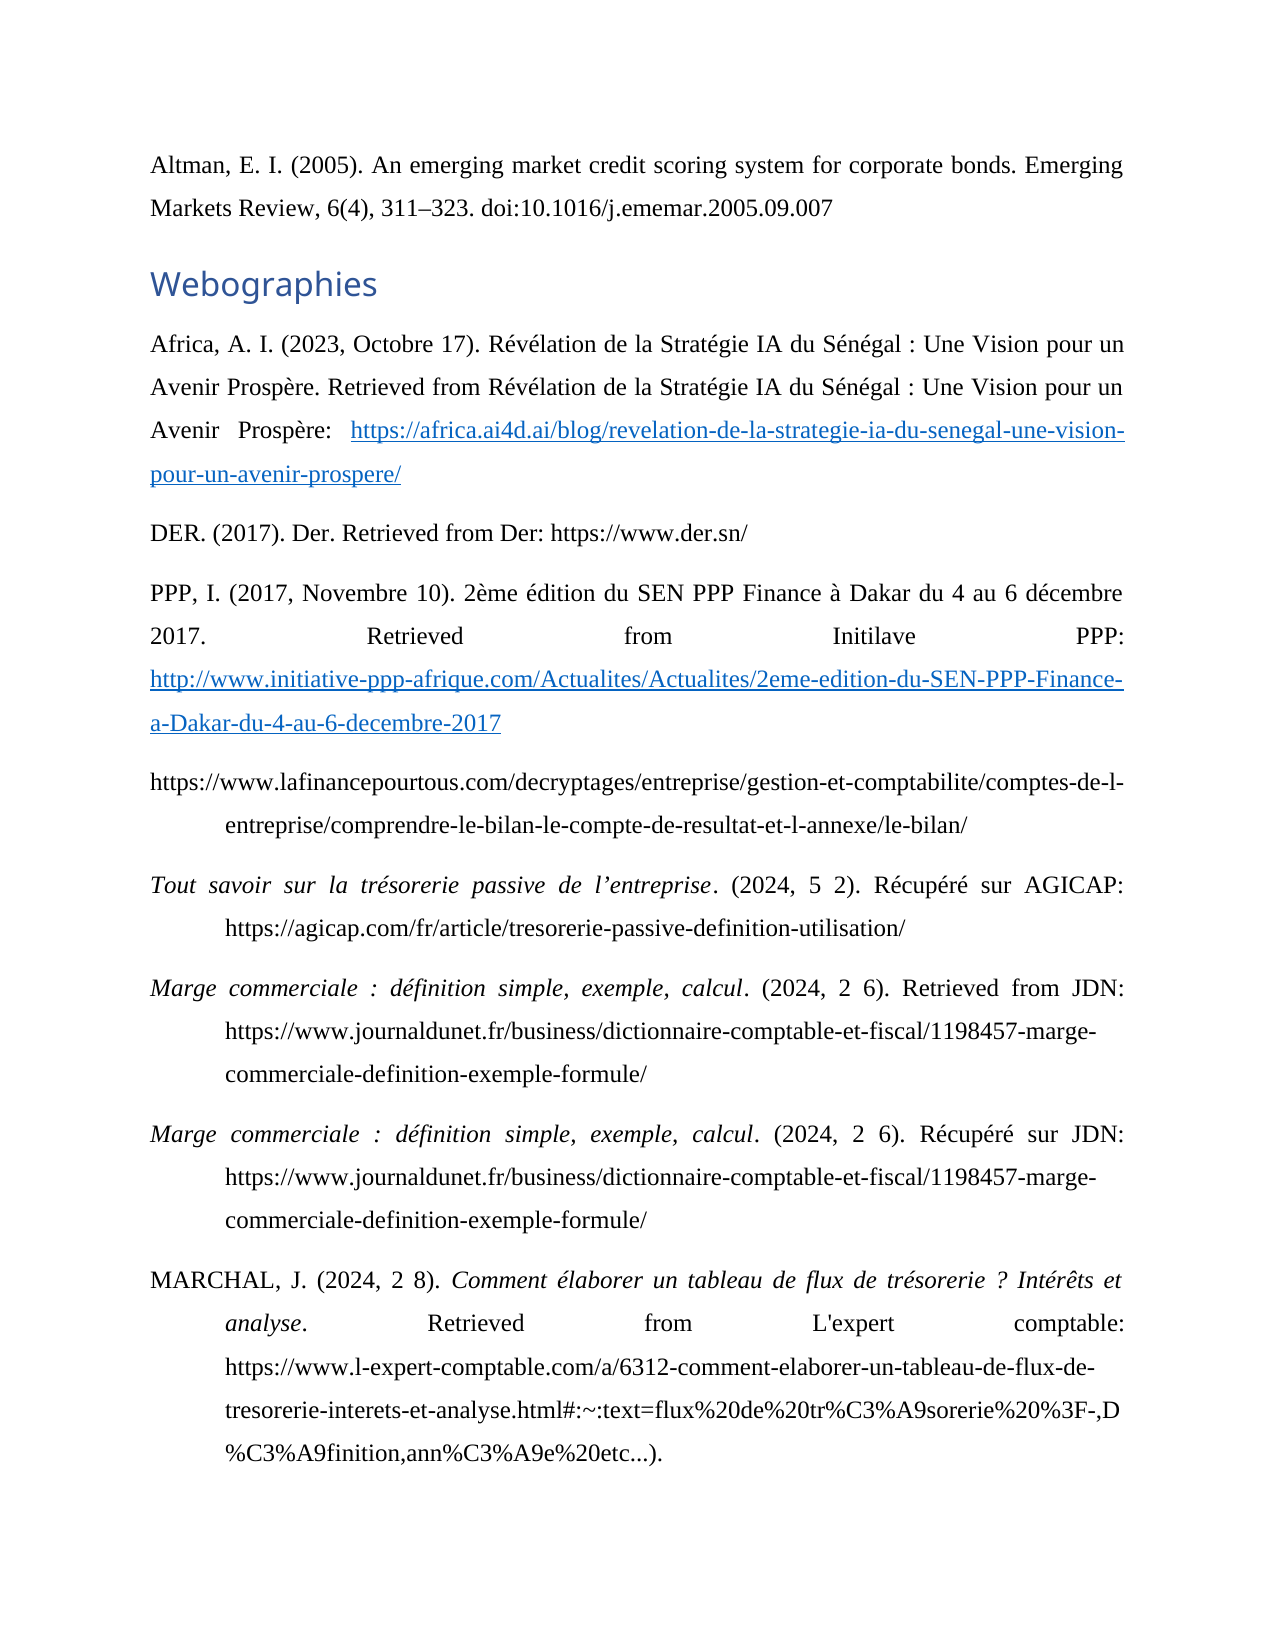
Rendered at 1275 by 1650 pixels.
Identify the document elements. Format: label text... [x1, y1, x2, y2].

text Altman, E. I. (2005). An emerging market credit scoring system for corporate bonds. Emerging Markets Review, 6(4), 311–323. doi:10.1016/j.ememar.2005.09.007 [150, 150, 1125, 222]
text Tout savoir sur la trésorerie passive de l’entreprise. (2024, 5 2). Récupéré sur AGICAP: https://agicap.com/fr/article/tresorerie-passive-definition-utilisation/ [150, 870, 1125, 942]
text Africa, A. I. (2023, Octobre 17). Révélation de la Stratégie IA du Sénégal : Une Vision pour un Avenir Prospère. Retrieved from Révélation de la Stratégie IA du Sénégal : Une Vision pour un Avenir Prospère: https://africa.ai4d.ai/blog/revelation-de-la-strategie-ia-du-senegal-une-vision-pour-un-avenir-prospere/ [150, 329, 1125, 487]
text DER. (2017). Der. Retrieved from Der: https://www.der.sn/ [150, 518, 1125, 547]
subtitle Webographies [150, 261, 1125, 307]
text https://www.lafinancepourtous.com/decryptages/entreprise/gestion-et-comptabilite/comptes-de-l-entreprise/comprendre-le-bilan-le-compte-de-resultat-et-l-annexe/le-bilan/ [150, 767, 1125, 839]
text PPP, I. (2017, Novembre 10). 2ème édition du SEN PPP Finance à Dakar du 4 au 6 décembre 2017. Retrieved from Initilave PPP: http://www.initiative-ppp-afrique.com/Actualites/Actualites/2eme-edition-du-SEN-PPP-Finance-a-Dakar-du-4-au-6-decembre-2017 [150, 578, 1125, 736]
